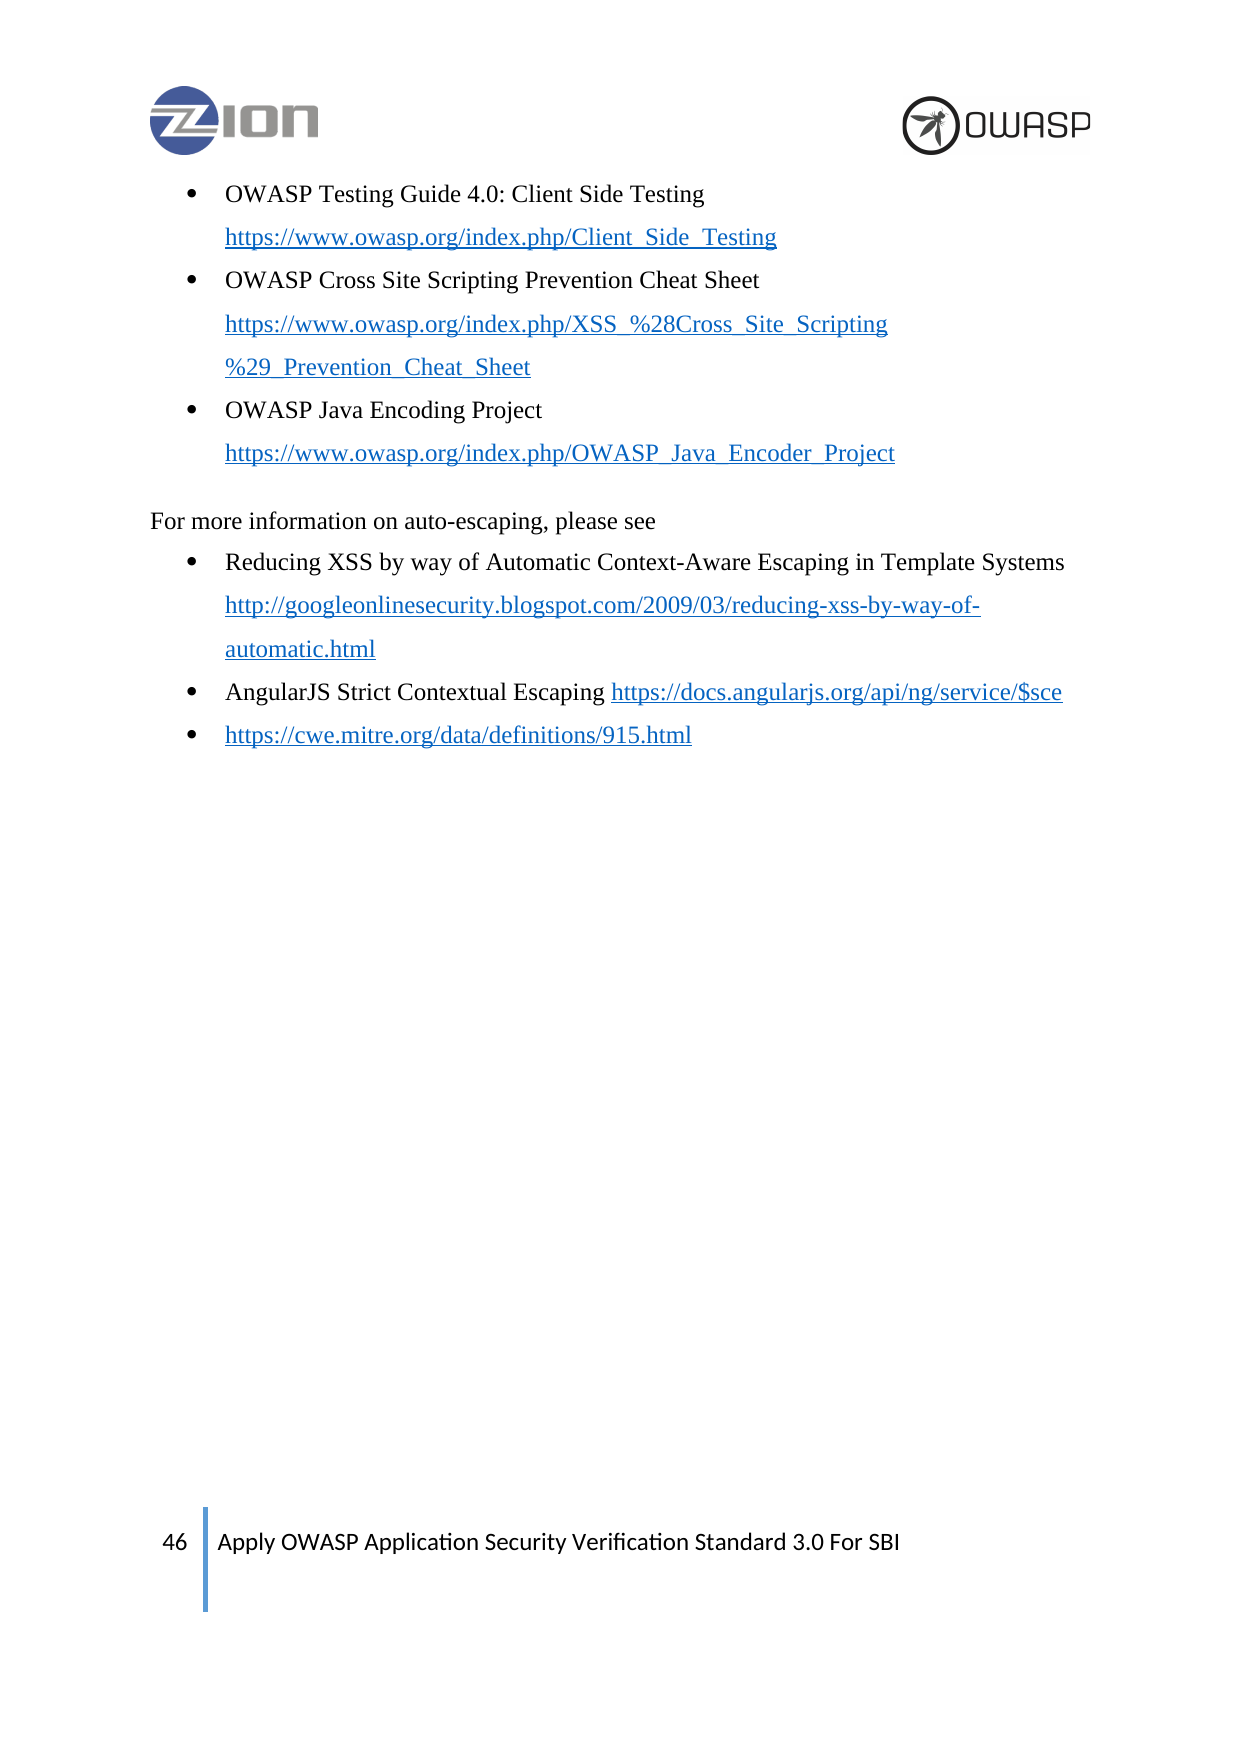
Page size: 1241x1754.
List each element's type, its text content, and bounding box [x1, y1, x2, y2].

list OWASP Testing Guide 4.0: Client Side Testing https://www.owasp.org/index.php/Client_Side_Testing [187, 179, 1090, 251]
list https://cwe.mitre.org/data/definitions/915.html [187, 720, 1090, 749]
list OWASP Cross Site Scripting Prevention Cheat Sheet https://www.owasp.org/index.php/XSS_%28Cross_Site_Scripting%29_Prevention_Cheat_Sheet [187, 266, 1090, 381]
text For more information on auto-escaping, please see [150, 506, 1090, 535]
picture [150, 86, 318, 155]
list Reducing XSS by way of Automatic Context-Aware Escaping in Template Systems http://googleonlinesecurity.blogspot.com/2009/03/reducing-xss-by-way-of-automatic.html [187, 547, 1090, 662]
list OWASP Java Encoding Project https://www.owasp.org/index.php/OWASP_Java_Encoder_Project [187, 395, 1090, 467]
picture [902, 96, 1091, 155]
list AngularJS Strict Contextual Escaping https://docs.angularjs.org/api/ng/service/$sce [187, 677, 1090, 706]
